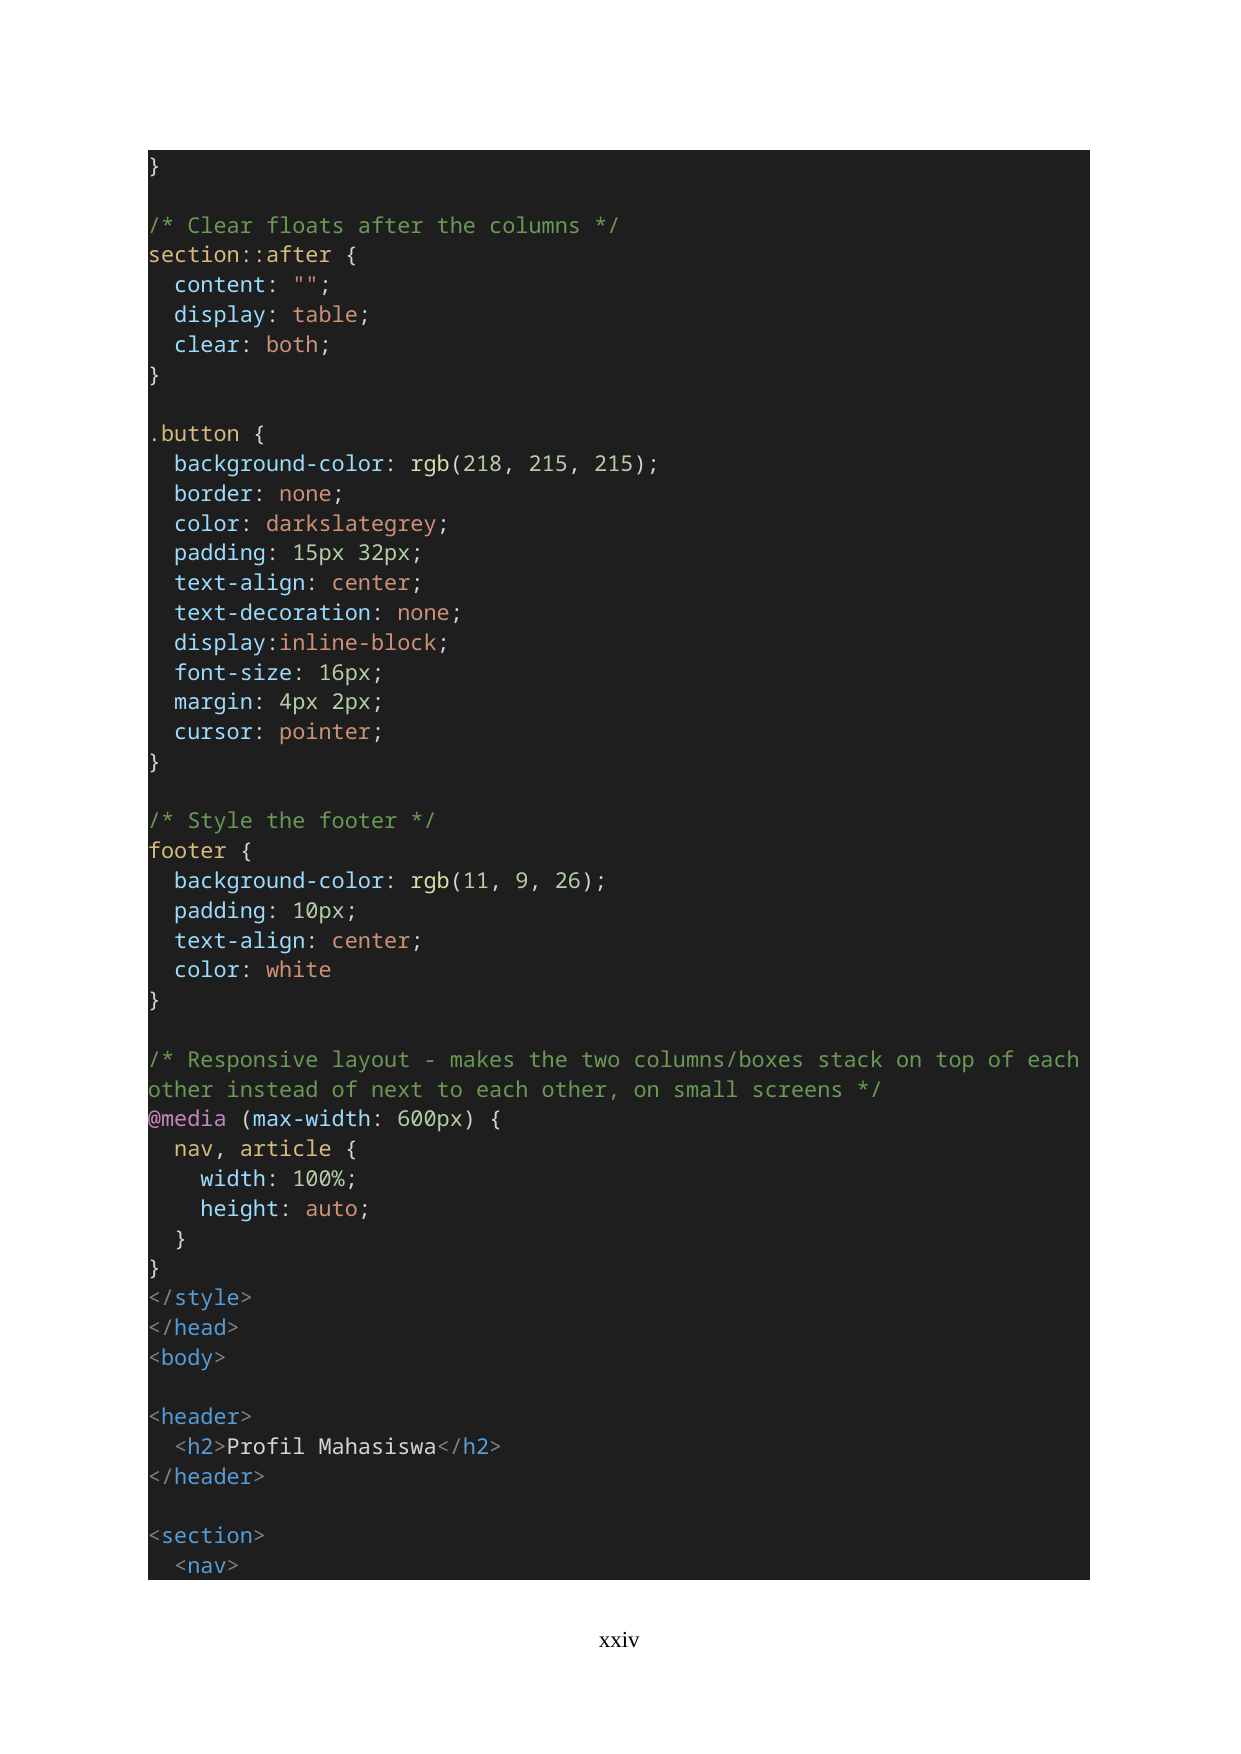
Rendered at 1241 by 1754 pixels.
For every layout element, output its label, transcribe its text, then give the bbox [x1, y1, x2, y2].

text background-color: rgb(218, 215, 215); [148, 448, 1090, 478]
text text-decoration: none; [148, 597, 1090, 627]
text <body> [148, 1342, 1090, 1371]
text clear: both; [148, 329, 1090, 358]
text <section> [148, 1520, 1090, 1550]
text </style> [148, 1282, 1090, 1312]
text </head> [148, 1312, 1090, 1342]
text margin: 4px 2px; [148, 686, 1090, 716]
text color: darkslategrey; [148, 507, 1090, 537]
text background-color: rgb(11, 9, 26); [148, 865, 1090, 895]
text /* Responsive layout - makes the two columns/boxes stack on top of each other instead of next to each other, on small screens */ [148, 1044, 1090, 1103]
text display:inline-block; [148, 627, 1090, 656]
text padding: 15px 32px; [148, 537, 1090, 567]
text height: auto; [148, 1193, 1090, 1222]
text } [148, 984, 1090, 1014]
text <h2>Profil Mahasiswa</h2> [148, 1431, 1090, 1461]
text footer { [148, 835, 1090, 865]
text .button { [148, 418, 1090, 448]
text padding: 10px; [148, 895, 1090, 924]
text /* Style the footer */ [148, 805, 1090, 835]
text } [148, 746, 1090, 776]
text content: ""; [148, 269, 1090, 299]
text @media (max-width: 600px) { [148, 1103, 1090, 1133]
text font-size: 16px; [148, 656, 1090, 686]
text <nav> [148, 1550, 1090, 1580]
text } [148, 358, 1090, 388]
text text-align: center; [148, 567, 1090, 597]
text cursor: pointer; [148, 716, 1090, 746]
text } [148, 1252, 1090, 1282]
text section::after { [148, 239, 1090, 269]
text display: table; [148, 299, 1090, 329]
text } [148, 1222, 1090, 1252]
text </header> [148, 1461, 1090, 1491]
text nav, article { [148, 1133, 1090, 1163]
text /* Clear floats after the columns */ [148, 209, 1090, 239]
text text-align: center; [148, 924, 1090, 954]
text border: none; [148, 478, 1090, 507]
text color: white [148, 954, 1090, 984]
text width: 100%; [148, 1163, 1090, 1193]
text <header> [148, 1401, 1090, 1431]
text } [148, 150, 1090, 180]
